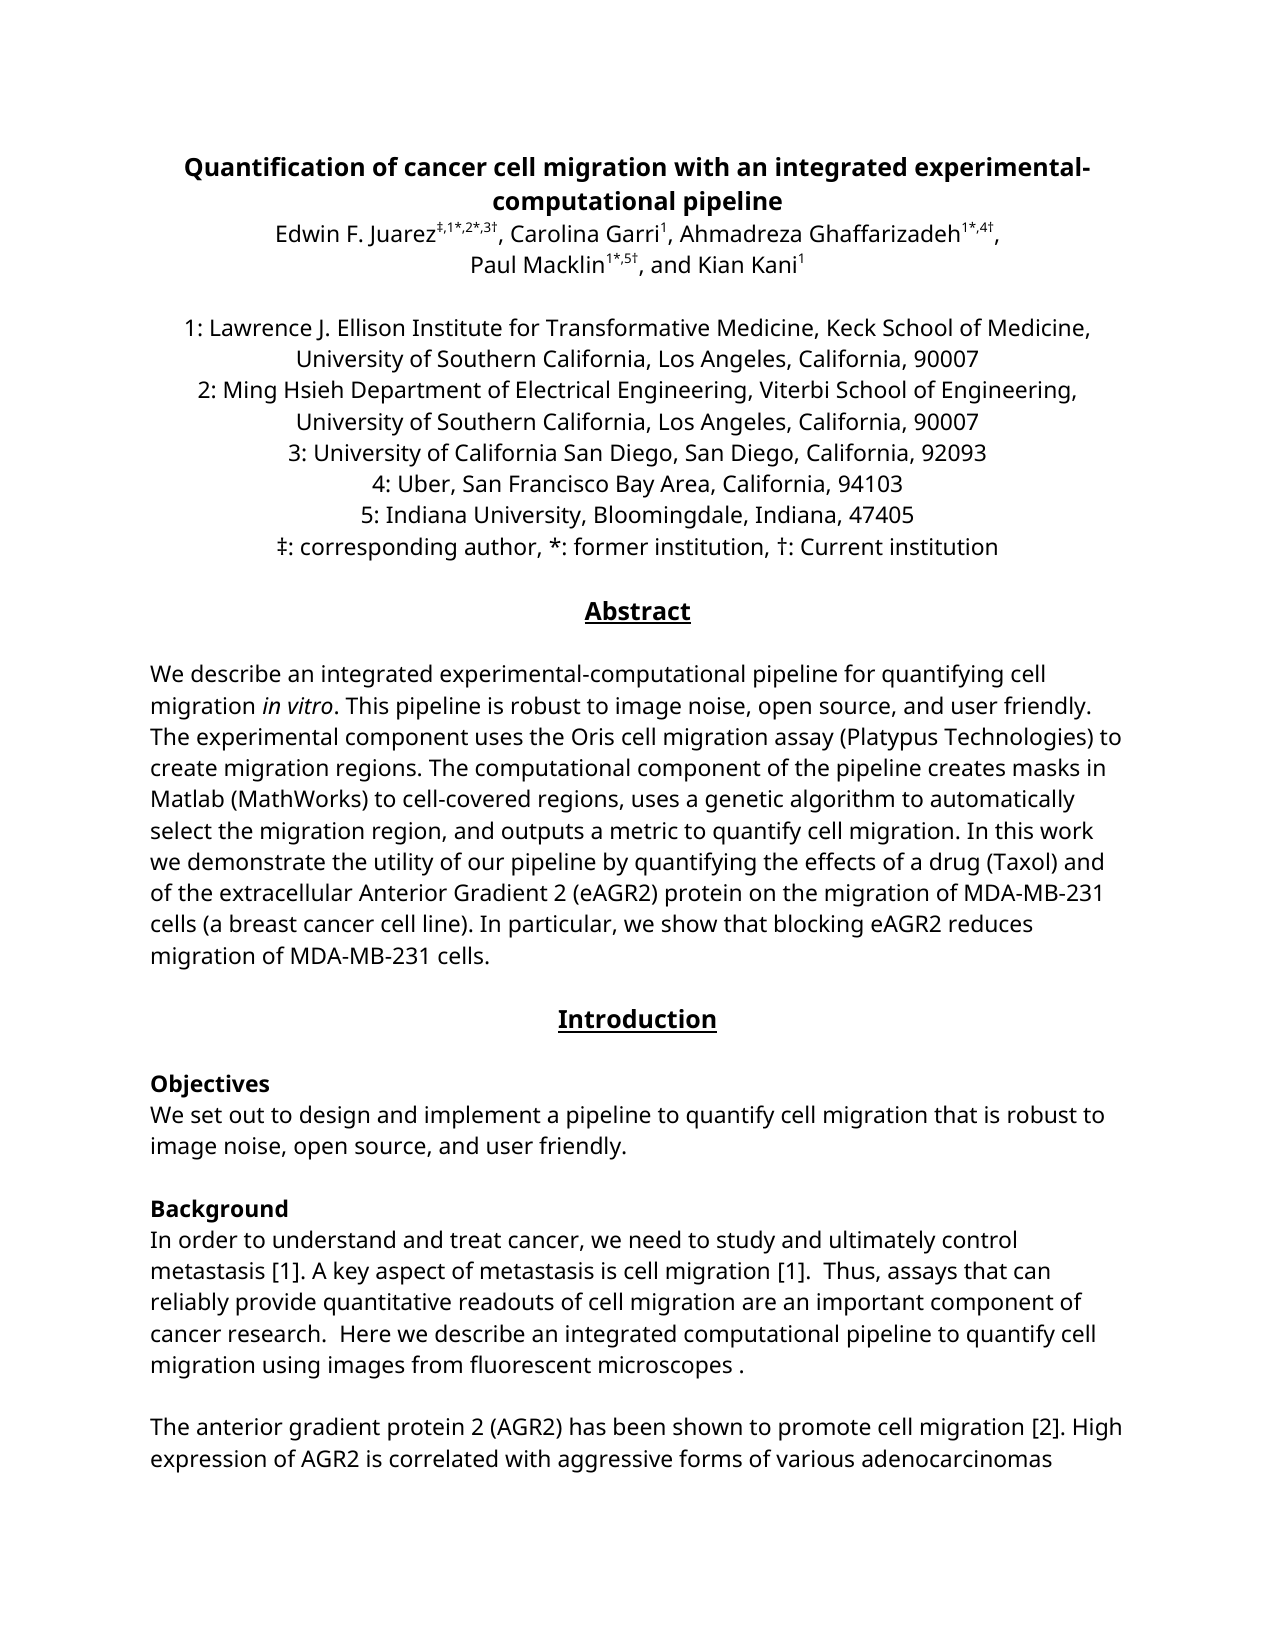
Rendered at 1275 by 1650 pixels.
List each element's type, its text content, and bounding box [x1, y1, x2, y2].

subtitle 2: Ming Hsieh Department of Electrical Engineering, Viterbi School of Engineering, University of Southern California, Los Angeles, California, 90007 [150, 374, 1125, 437]
subtitle Introduction [150, 1002, 1125, 1036]
subtitle Abstract [150, 593, 1125, 627]
text We set out to design and implement a pipeline to quantify cell migration that is robust to image noise, open source, and user friendly. [150, 1099, 1125, 1161]
text 3: University of California San Diego, San Diego, California, 92093 [150, 437, 1125, 468]
text 4: Uber, San Francisco Bay Area, California, 94103 [150, 468, 1125, 499]
title Quantification of cancer cell migration with an integrated experimental-computational pipeline [150, 150, 1125, 218]
text We describe an integrated experimental-computational pipeline for quantifying cell migration in vitro. This pipeline is robust to image noise, open source, and user friendly. The experimental component uses the Oris cell migration assay (Platypus Technologies) to create migration regions. The computational component of the pipeline creates masks in Matlab (MathWorks) to cell-covered regions, uses a genetic algorithm to automatically select the migration region, and outputs a metric to quantify cell migration. In this work we demonstrate the utility of our pipeline by quantifying the effects of a drug (Taxol) and of the extracellular Anterior Gradient 2 (eAGR2) protein on the migration of MDA-MB-231 cells (a breast cancer cell line). In particular, we show that blocking eAGR2 reduces migration of MDA-MB-231 cells. [150, 658, 1125, 971]
subtitle Objectives [150, 1067, 1125, 1099]
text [150, 1411, 1125, 1474]
text ‡: corresponding author, *: former institution, †: Current institution [150, 531, 1125, 562]
text In order to understand and treat cancer, we need to study and ultimately control metastasis [1]. A key aspect of metastasis is cell migration [1]. Thus, assays that can reliably provide quantitative readouts of cell migration are an important component of cancer research. Here we describe an integrated computational pipeline to quantify cell migration using images from fluorescent microscopes . [150, 1224, 1125, 1380]
subtitle Edwin F. Juarez‡,1*,2*,3†, Carolina Garri1, Ahmadreza Ghaffarizadeh1*,4†, [150, 218, 1125, 249]
subtitle 1: Lawrence J. Ellison Institute for Transformative Medicine, Keck School of Medicine, University of Southern California, Los Angeles, California, 90007 [150, 312, 1125, 374]
subtitle Paul Macklin1*,5†, and Kian Kani1 [150, 249, 1125, 281]
subtitle Background [150, 1192, 1125, 1224]
text 5: Indiana University, Bloomingdale, Indiana, 47405 [150, 499, 1125, 531]
